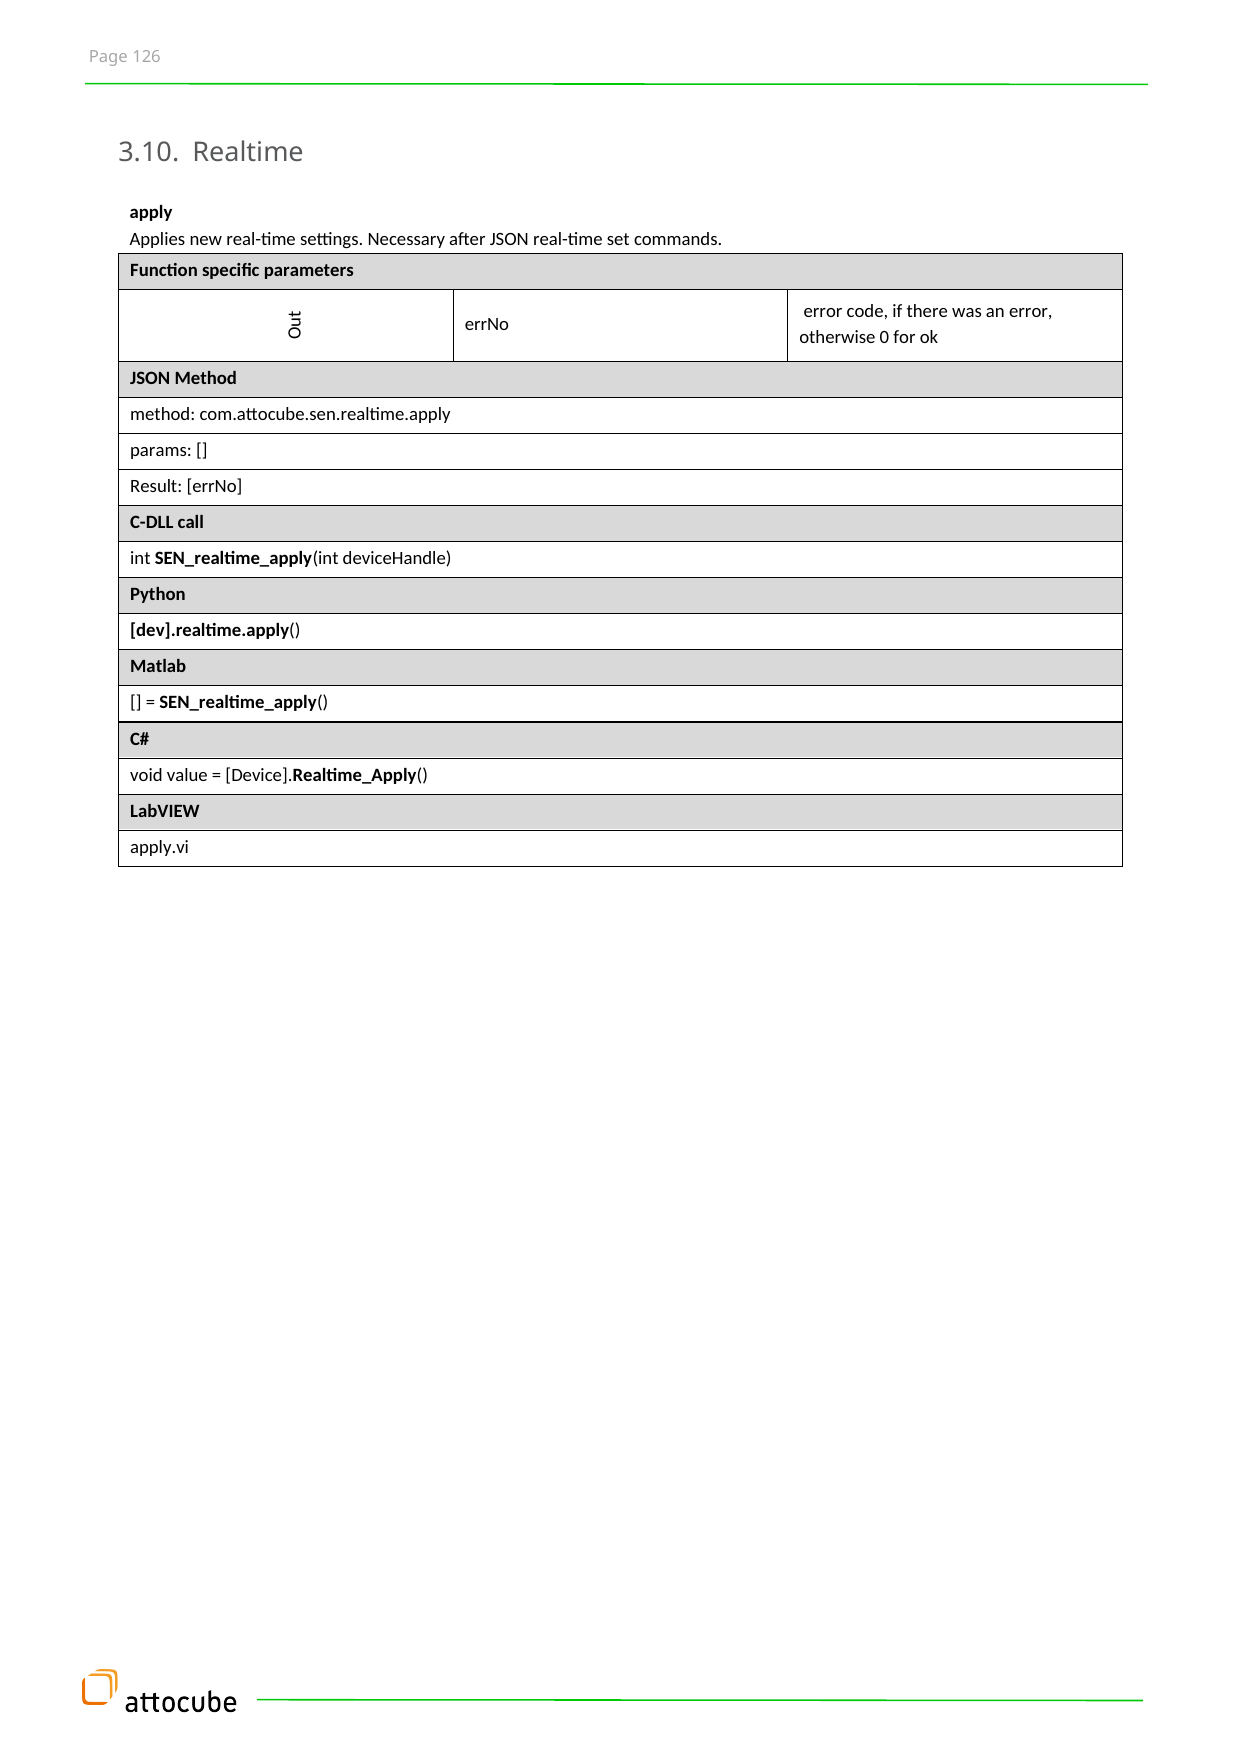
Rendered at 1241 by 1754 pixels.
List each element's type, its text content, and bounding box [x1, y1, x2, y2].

table_header method: com.attocube.sen.realtime.apply [119, 398, 1122, 433]
table_header [dev].realtime.apply() [119, 614, 1122, 649]
subtitle Realtime [118, 133, 1122, 170]
table_header Python [119, 578, 1122, 613]
table_cell Result: [errNo] [119, 470, 1122, 505]
table_header Matlab [119, 650, 1122, 685]
table_header apply Applies new real-time settings. Necessary after JSON real-time set commands. [118, 200, 1122, 253]
table_header error code, if there was an error, otherwise 0 for ok [788, 290, 1122, 361]
table_header void value = [Device].Realtime_Apply() [119, 759, 1122, 793]
table_header [] = SEN_realtime_apply() [119, 686, 1122, 721]
table_header int SEN_realtime_apply(int deviceHandle) [119, 542, 1122, 577]
table_header C# [119, 723, 1122, 757]
table_header Function specific parameters [119, 254, 1122, 289]
table_header JSON Method [119, 362, 1122, 397]
table_header LabVIEW [119, 795, 1122, 829]
table_header errNo [454, 290, 787, 361]
table_header Out [119, 290, 453, 361]
table_header C-DLL call [119, 506, 1122, 541]
table_header apply.vi [119, 831, 1122, 866]
picture [68, 1663, 248, 1716]
table_cell params: [] [119, 434, 1122, 469]
